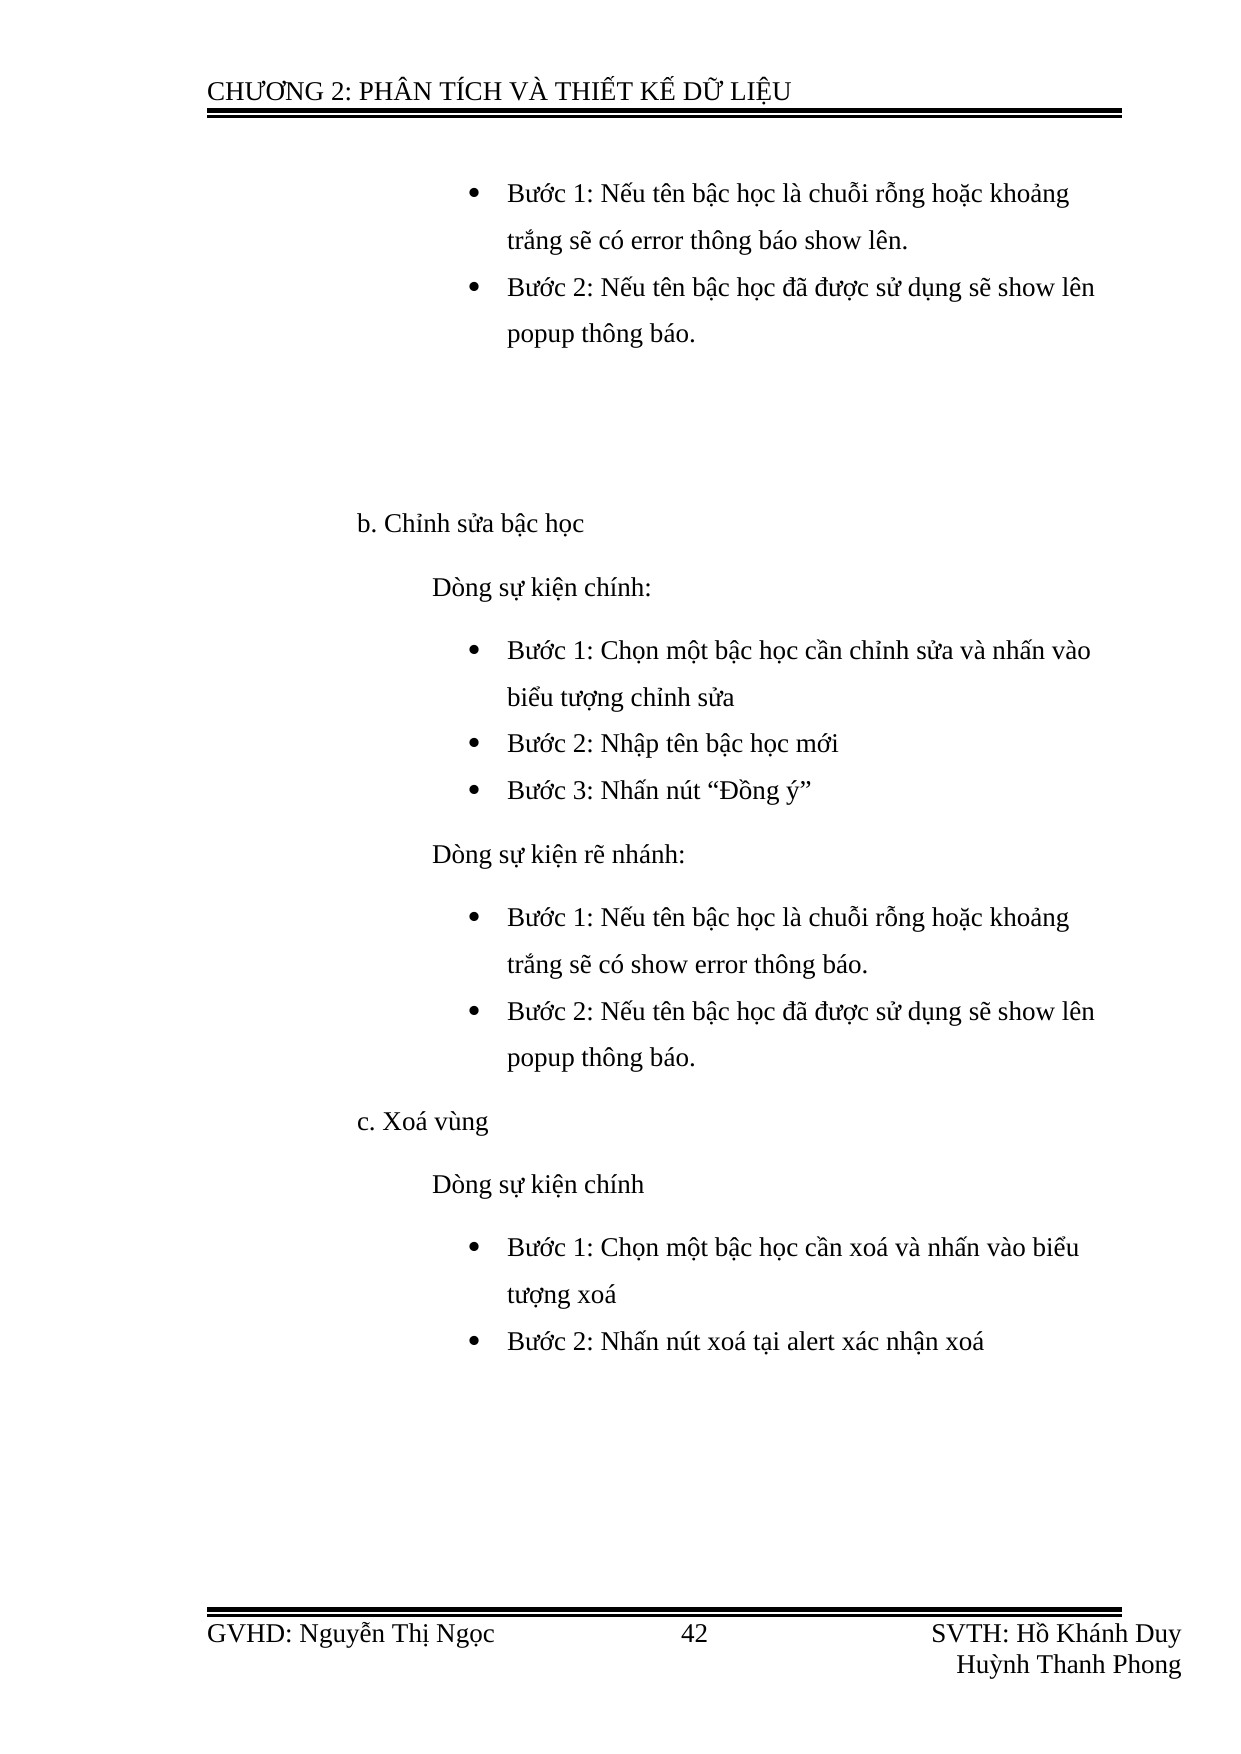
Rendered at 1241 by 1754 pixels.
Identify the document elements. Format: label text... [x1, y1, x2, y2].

list Bước 2: Nếu tên bậc học đã được sử dụng sẽ show lên popup thông báo. [469, 271, 1122, 348]
list Bước 2: Nhập tên bậc học mới [469, 727, 1122, 759]
text Dòng sự kiện rẽ nhánh: [432, 838, 1122, 869]
list Bước 2: Nhấn nút xoá tại alert xác nhận xoá [469, 1325, 1122, 1356]
list Bước 1: Nếu tên bậc học là chuỗi rỗng hoặc khoảng trắng sẽ có error thông báo show lên. [469, 177, 1122, 255]
list Bước 3: Nhấn nút “Đồng ý” [469, 774, 1122, 806]
text Dòng sự kiện chính [357, 1168, 1122, 1199]
list Bước 2: Nếu tên bậc học đã được sử dụng sẽ show lên popup thông báo. [469, 995, 1122, 1073]
text b. Chỉnh sửa bậc học [357, 507, 1122, 538]
list Bước 1: Chọn một bậc học cần chỉnh sửa và nhấn vào biểu tượng chỉnh sửa [469, 634, 1122, 712]
text Dòng sự kiện chính: [357, 571, 1122, 602]
list Bước 1: Chọn một bậc học cần xoá và nhấn vào biểu tượng xoá [469, 1231, 1122, 1309]
list Bước 1: Nếu tên bậc học là chuỗi rỗng hoặc khoảng trắng sẽ có show error thông báo. [469, 901, 1122, 979]
text c. Xoá vùng [357, 1105, 1122, 1136]
